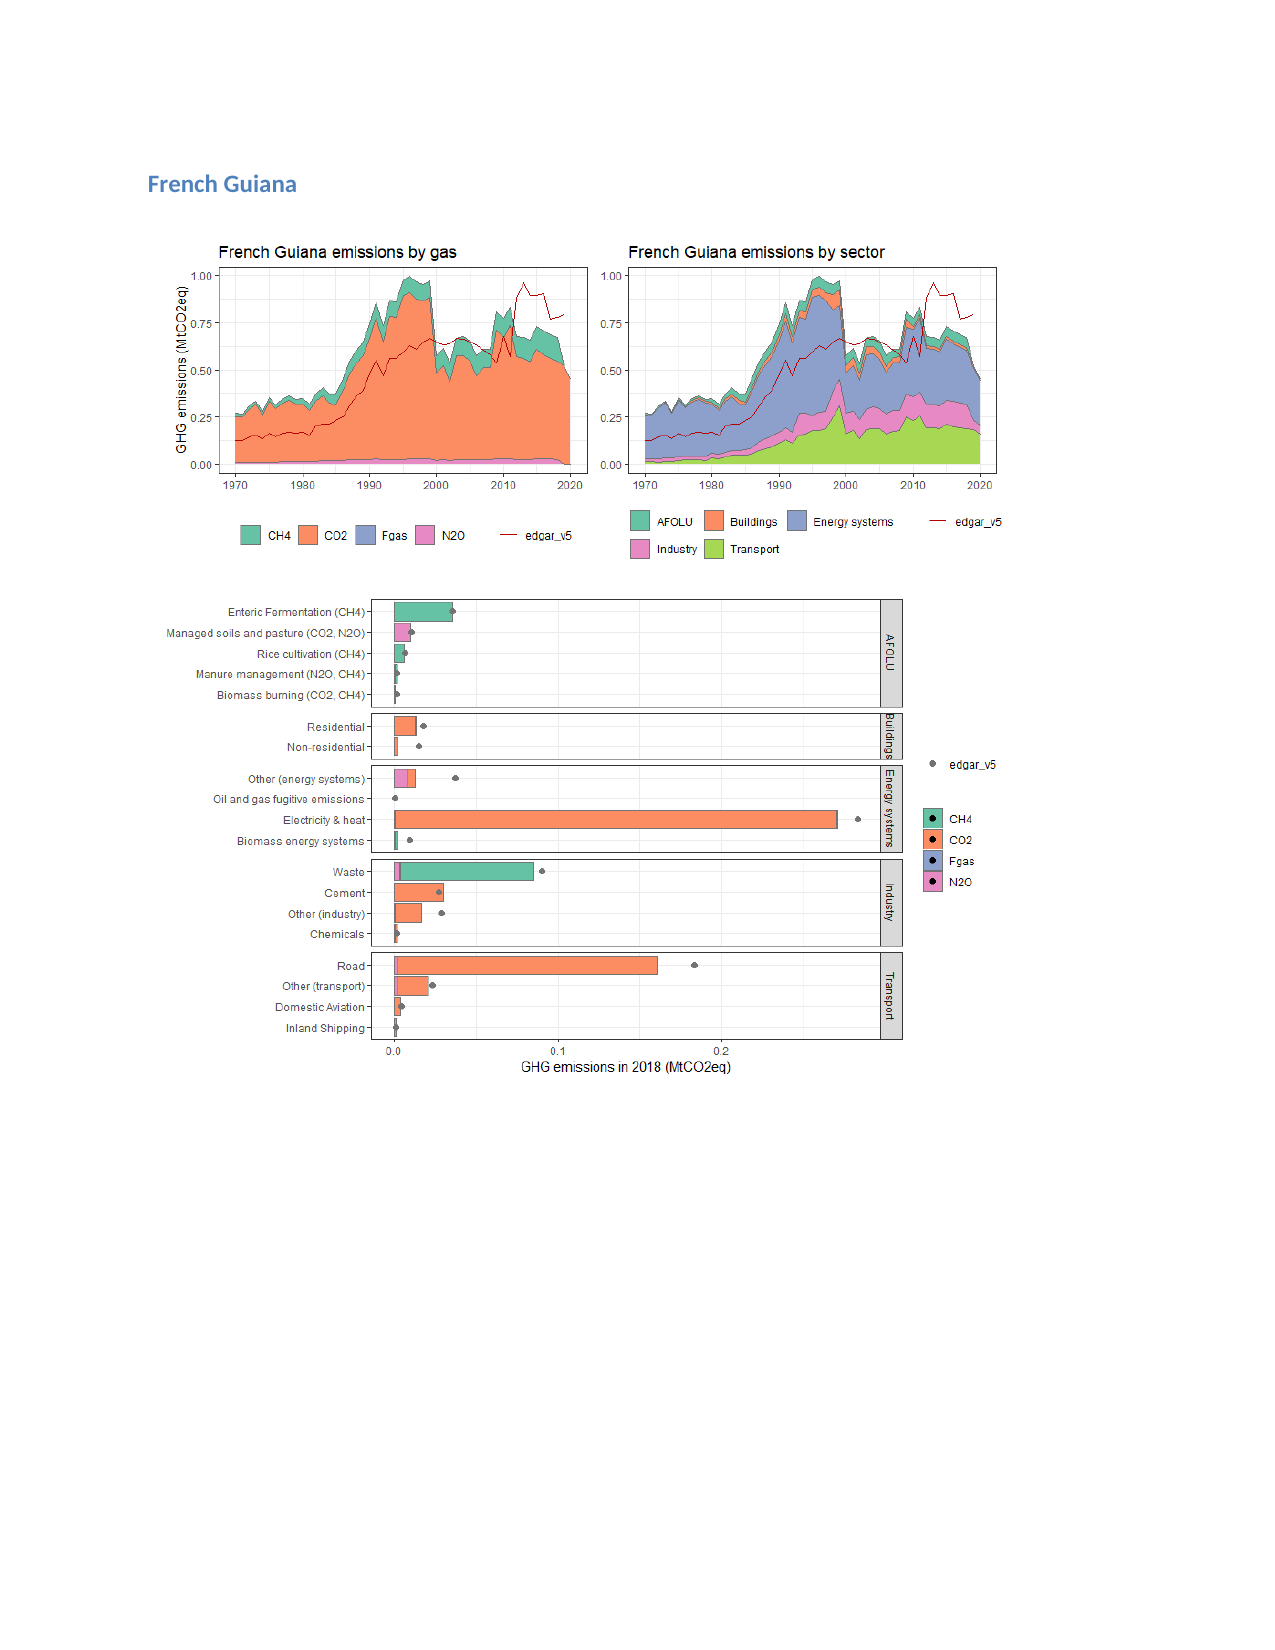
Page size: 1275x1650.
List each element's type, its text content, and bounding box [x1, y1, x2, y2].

subtitle French Guiana [148, 168, 1127, 199]
picture [147, 217, 1023, 1093]
